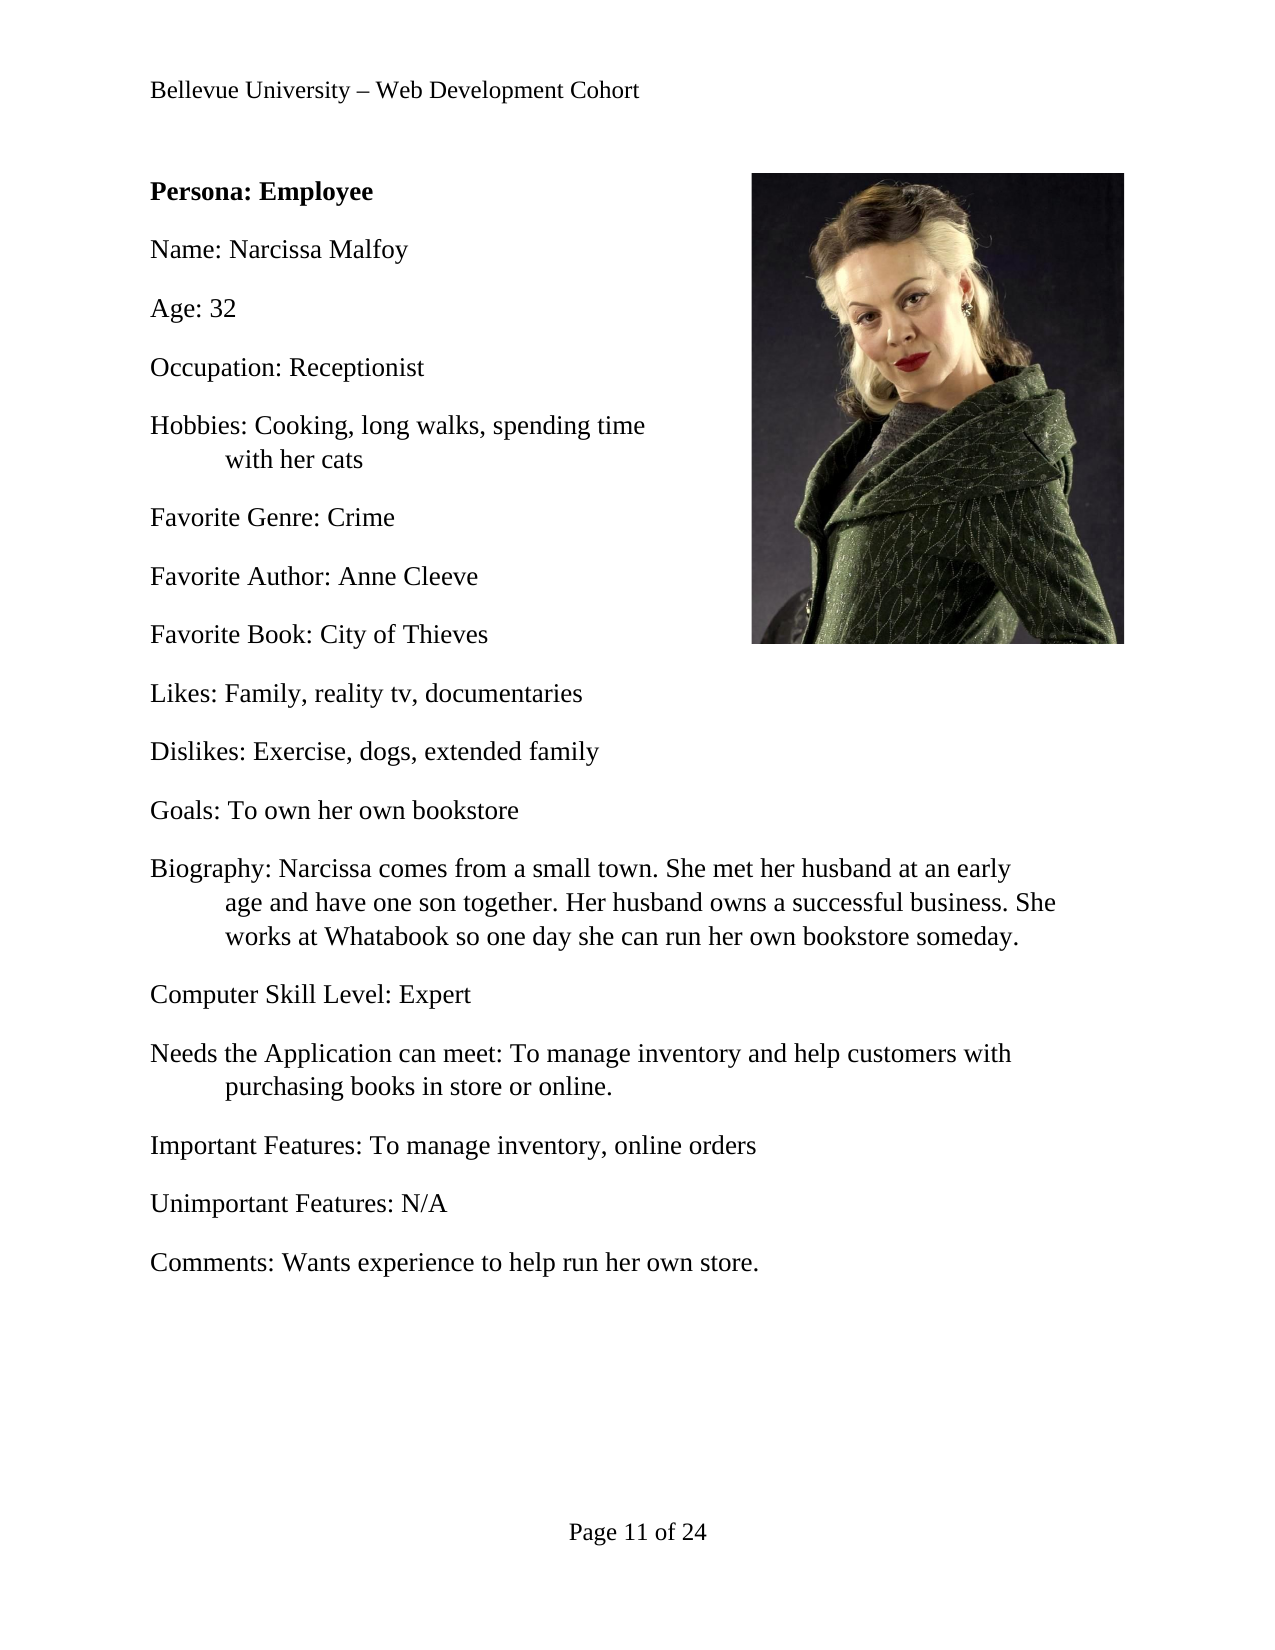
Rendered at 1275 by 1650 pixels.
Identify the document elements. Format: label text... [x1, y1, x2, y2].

text Age: 32 [150, 292, 751, 323]
text Favorite Genre: Crime [150, 501, 751, 532]
text Needs the Application can meet: To manage inventory and help customers with purchasing books in store or online. [150, 1037, 1125, 1101]
text Important Features: To manage inventory, online orders [150, 1129, 1125, 1160]
text Occupation: Receptionist [150, 351, 751, 382]
text Name: Narcissa Malfoy [150, 233, 751, 265]
text Favorite Book: City of Thieves [150, 618, 1125, 649]
picture [751, 173, 1125, 644]
text Biography: Narcissa comes from a small town. She met her husband at an early age and have one son together. Her husband owns a successful business. She works at Whatabook so one day she can run her own bookstore someday. [150, 852, 1125, 951]
text Hobbies: Cooking, long walks, spending time with her cats [150, 409, 751, 474]
text Goals: To own her own bookstore [150, 794, 1125, 825]
text Comments: Wants experience to help run her own store. [150, 1246, 1125, 1277]
text Persona: Employee [150, 175, 751, 206]
text Likes: Family, reality tv, documentaries [150, 677, 1125, 708]
text Computer Skill Level: Expert [150, 978, 1125, 1009]
text Unimportant Features: N/A [150, 1187, 1125, 1218]
text Favorite Author: Anne Cleeve [150, 560, 751, 591]
text Dislikes: Exercise, dogs, extended family [150, 735, 1125, 767]
